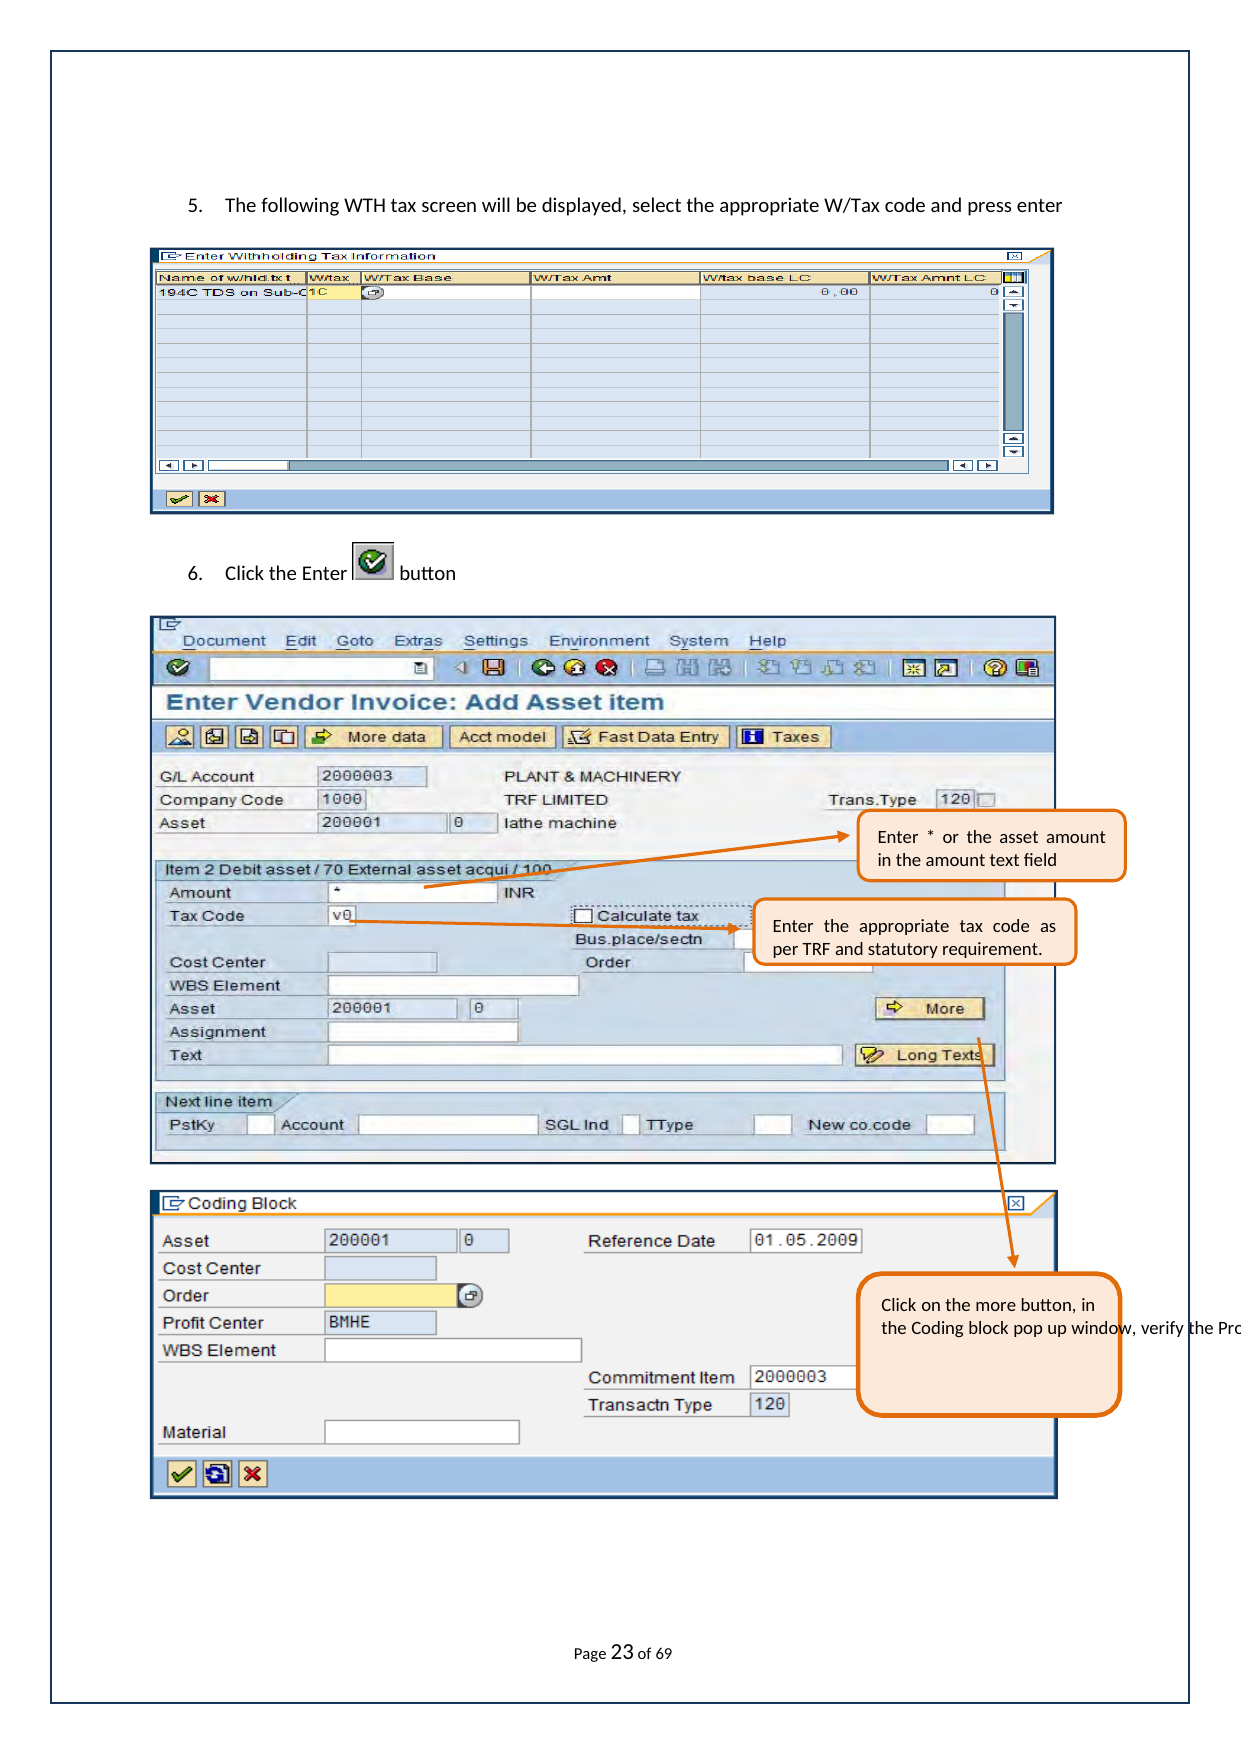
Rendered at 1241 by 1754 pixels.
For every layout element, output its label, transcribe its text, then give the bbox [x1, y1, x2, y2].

picture [152, 618, 1054, 1162]
list The following WTH tax screen will be displayed, select the appropriate W/Tax code and press enter [187, 192, 1157, 217]
picture [152, 250, 1052, 512]
list Click the Enter button [187, 542, 1157, 585]
picture [352, 542, 394, 580]
picture [152, 1192, 1055, 1497]
